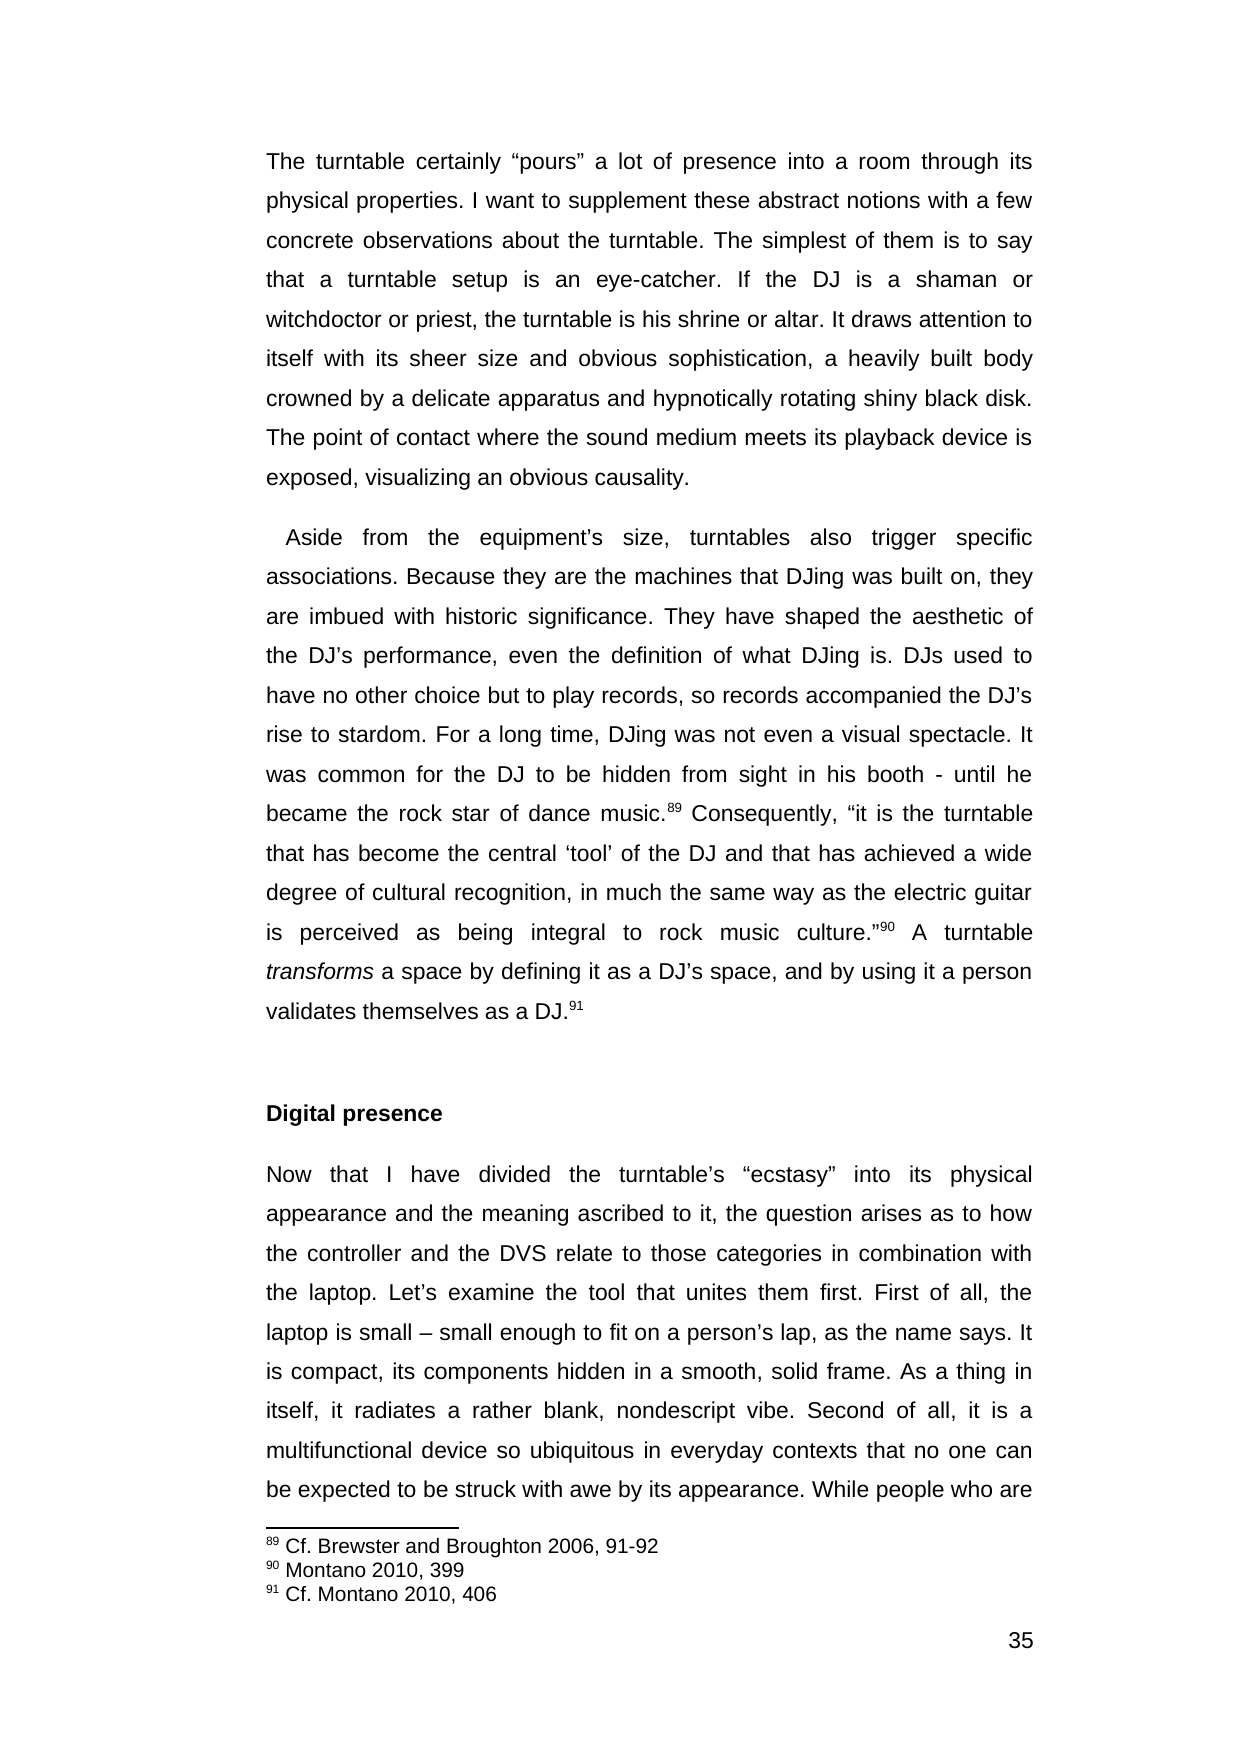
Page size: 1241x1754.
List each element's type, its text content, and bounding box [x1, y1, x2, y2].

text Aside from the equipment’s size, turntables also trigger specific associations. Because they are the machines that DJing was built on, they are imbued with historic significance. They have shaped the aesthetic of the DJ’s performance, even the definition of what DJing is. DJs used to have no other choice but to play records, so records accompanied the DJ’s rise to stardom. For a long time, DJing was not even a visual spectacle. It was common for the DJ to be hidden from sight in his booth - until he became the rock star of dance music. Consequently, “it is the turntable that has become the central ‘tool’ of the DJ and that has achieved a wide degree of cultural recognition, in much the same way as the electric guitar is perceived as being integral to rock music culture.” A turntable transforms a space by defining it as a DJ’s space, and by using it a person validates themselves as a DJ. [266, 524, 1033, 1024]
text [266, 1161, 1033, 1503]
text Digital presence [266, 1100, 1033, 1127]
text The turntable certainly “pours” a lot of presence into a room through its physical properties. I want to supplement these abstract notions with a few concrete observations about the turntable. The simplest of them is to say that a turntable setup is an eye-catcher. If the DJ is a shaman or witchdoctor or priest, the turntable is his shrine or altar. It draws attention to itself with its sheer size and obvious sophistication, a heavily built body crowned by a delicate apparatus and hypnotically rotating shiny black disk. The point of contact where the sound medium meets its playback device is exposed, visualizing an obvious causality. [266, 148, 1033, 490]
